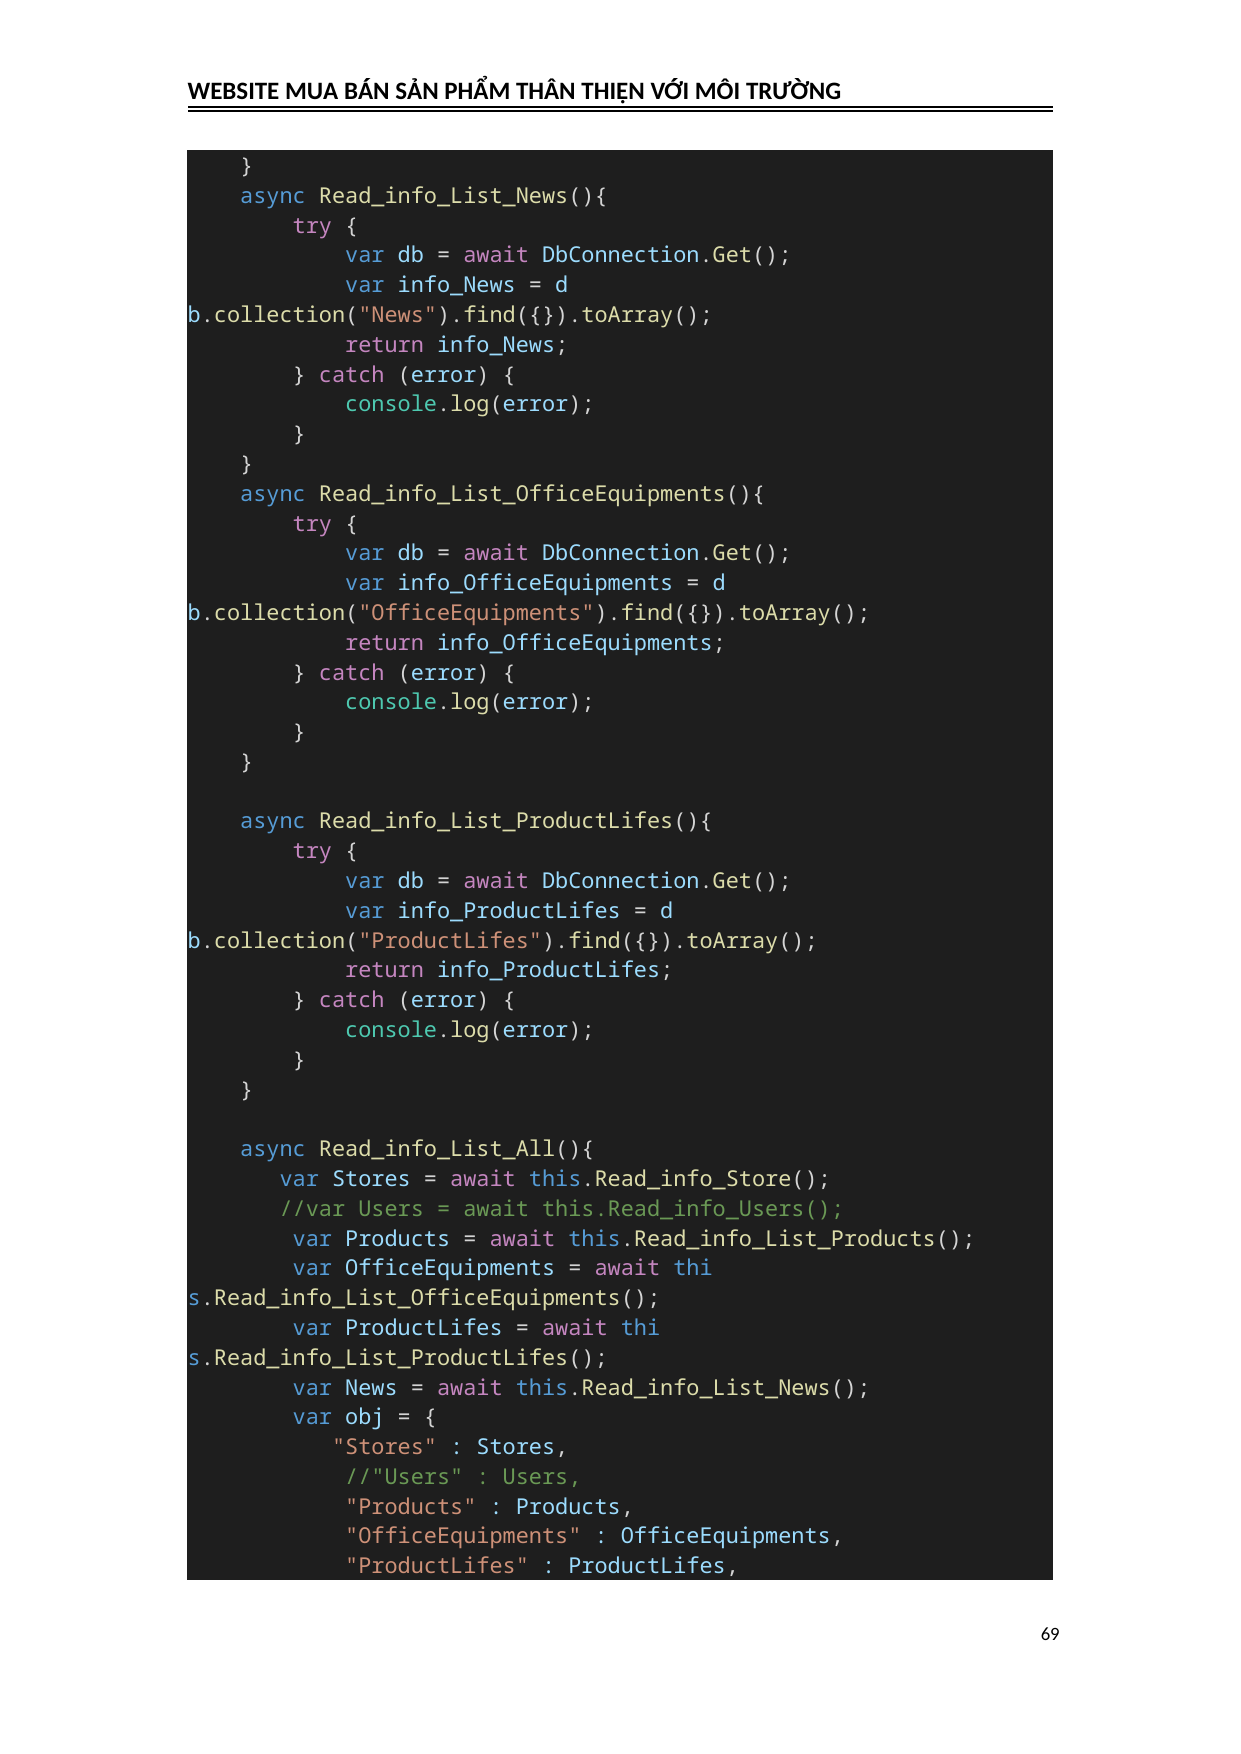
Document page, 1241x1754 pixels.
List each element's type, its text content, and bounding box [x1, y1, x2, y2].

text return info_OfficeEquipments; [187, 627, 1053, 656]
text } catch (error) { [187, 358, 1053, 388]
text } [187, 1044, 1053, 1073]
text console.log(error); [187, 1014, 1053, 1044]
text try { [187, 835, 1053, 865]
text } [187, 746, 1053, 776]
text var db = await DbConnection.Get(); [187, 537, 1053, 567]
text async Read_info_List_All(){ [187, 1133, 1053, 1163]
text "OfficeEquipments" : OfficeEquipments, [187, 1520, 1053, 1550]
text } [187, 150, 1053, 180]
text var News = await this.Read_info_List_News(); [187, 1371, 1053, 1401]
text var Products = await this.Read_info_List_Products(); [187, 1222, 1053, 1252]
text } [187, 1073, 1053, 1103]
text console.log(error); [187, 686, 1053, 716]
text } [187, 716, 1053, 746]
text //"Users" : Users, [187, 1461, 1053, 1491]
text } catch (error) { [187, 984, 1053, 1014]
text "Products" : Products, [187, 1491, 1053, 1520]
text } catch (error) { [187, 656, 1053, 686]
text try { [187, 507, 1053, 537]
text var db = await DbConnection.Get(); [187, 239, 1053, 269]
text var obj = { [187, 1401, 1053, 1431]
text async Read_info_List_OfficeEquipments(){ [187, 478, 1053, 507]
text } [187, 448, 1053, 478]
text return info_News; [187, 329, 1053, 358]
text //var Users = await this.Read_info_Users(); [187, 1193, 1053, 1222]
text var info_ProductLifes = db.collection("ProductLifes").find({}).toArray(); [187, 895, 1053, 954]
text var Stores = await this.Read_info_Store(); [187, 1163, 1053, 1193]
text var OfficeEquipments = await this.Read_info_List_OfficeEquipments(); [187, 1252, 1053, 1312]
text "ProductLifes" : ProductLifes, [187, 1550, 1053, 1580]
text return info_ProductLifes; [187, 954, 1053, 984]
text var db = await DbConnection.Get(); [187, 865, 1053, 895]
text console.log(error); [187, 388, 1053, 418]
text var info_News = db.collection("News").find({}).toArray(); [187, 269, 1053, 329]
text var ProductLifes = await this.Read_info_List_ProductLifes(); [187, 1312, 1053, 1371]
text try { [187, 209, 1053, 239]
text "Stores" : Stores, [187, 1431, 1053, 1461]
text } [187, 418, 1053, 448]
text var info_OfficeEquipments = db.collection("OfficeEquipments").find({}).toArray(); [187, 567, 1053, 627]
text async Read_info_List_News(){ [187, 180, 1053, 209]
text async Read_info_List_ProductLifes(){ [187, 805, 1053, 835]
